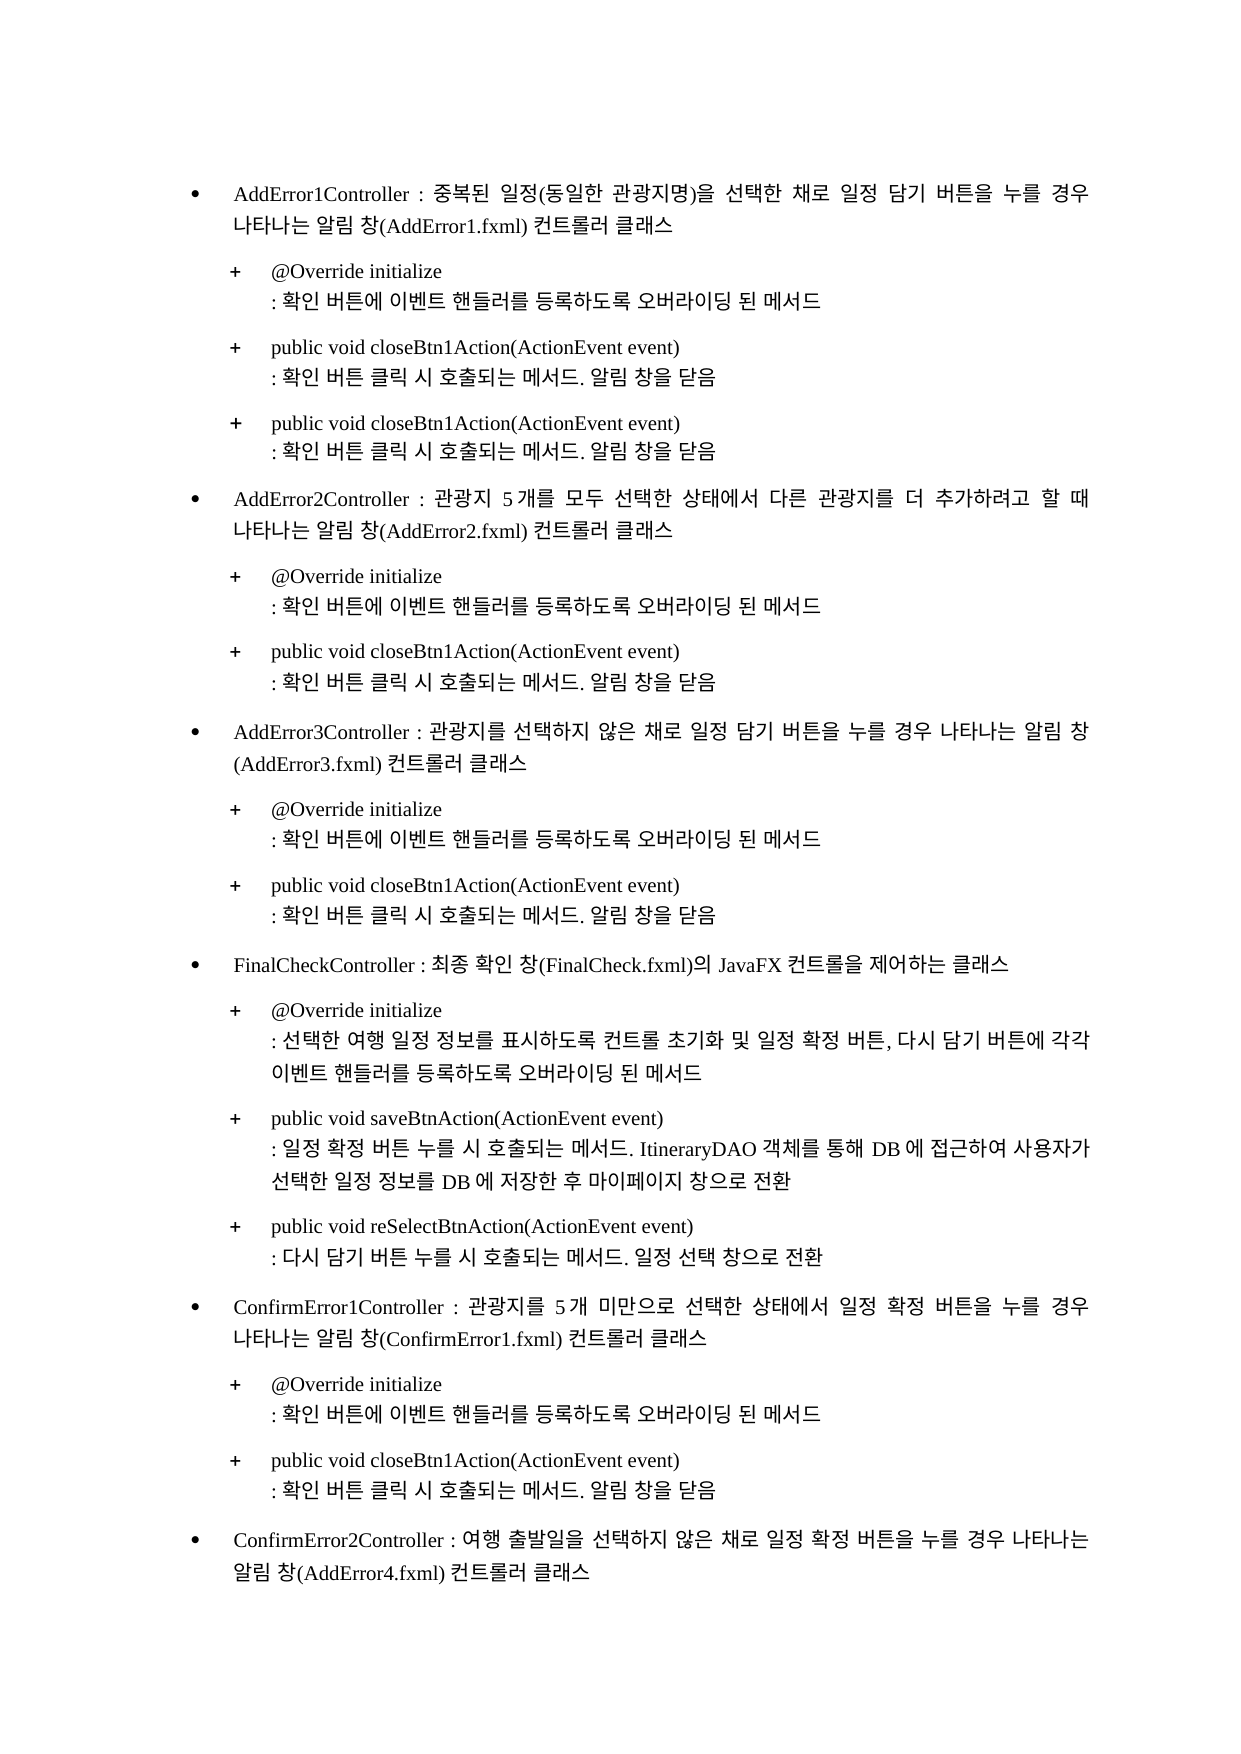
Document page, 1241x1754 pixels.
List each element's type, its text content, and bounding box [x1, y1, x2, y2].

list public void closeBtn1Action(ActionEvent event) : 확인 버튼 클릭 시 호출되는 메서드. 알림 창을 닫음 [229, 1448, 1090, 1504]
list public void saveBtnAction(ActionEvent event) : 일정 확정 버튼 누를 시 호출되는 메서드. ItineraryDAO 객체를 통해 DB에 접근하여 사용자가 선택한 일정 정보를 DB에 저장한 후 마이페이지 창으로 전환 [229, 1106, 1090, 1195]
list @Override initialize : 확인 버튼에 이벤트 핸들러를 등록하도록 오버라이딩 된 메서드 [229, 564, 1090, 620]
list FinalCheckController : 최종 확인 창(FinalCheck.fxml)의 JavaFX 컨트롤을 제어하는 클래스 [192, 948, 1090, 979]
list @Override initialize : 선택한 여행 일정 정보를 표시하도록 컨트롤 초기화 및 일정 확정 버튼, 다시 담기 버튼에 각각 이벤트 핸들러를 등록하도록 오버라이딩 된 메서드 [229, 998, 1090, 1087]
list AddError3Controller : 관광지를 선택하지 않은 채로 일정 담기 버튼을 누를 경우 나타나는 알림 창(AddError3.fxml) 컨트롤러 클래스 [192, 715, 1090, 778]
list ConfirmError1Controller : 관광지를 5개 미만으로 선택한 상태에서 일정 확정 버튼을 누를 경우 나타나는 알림 창(ConfirmError1.fxml) 컨트롤러 클래스 [192, 1290, 1090, 1353]
list public void closeBtn1Action(ActionEvent event) : 확인 버튼 클릭 시 호출되는 메서드. 알림 창을 닫음 [229, 411, 1090, 465]
list @Override initialize : 확인 버튼에 이벤트 핸들러를 등록하도록 오버라이딩 된 메서드 [229, 259, 1090, 316]
list public void closeBtn1Action(ActionEvent event) : 확인 버튼 클릭 시 호출되는 메서드. 알림 창을 닫음 [229, 335, 1090, 391]
list @Override initialize : 확인 버튼에 이벤트 핸들러를 등록하도록 오버라이딩 된 메서드 [229, 1372, 1090, 1429]
list @Override initialize : 확인 버튼에 이벤트 핸들러를 등록하도록 오버라이딩 된 메서드 [229, 797, 1090, 854]
list ConfirmError2Controller : 여행 출발일을 선택하지 않은 채로 일정 확정 버튼을 누를 경우 나타나는 알림 창(AddError4.fxml) 컨트롤러 클래스 [192, 1523, 1090, 1586]
list public void closeBtn1Action(ActionEvent event) : 확인 버튼 클릭 시 호출되는 메서드. 알림 창을 닫음 [229, 873, 1090, 929]
list AddError1Controller : 중복된 일정(동일한 관광지명)을 선택한 채로 일정 담기 버튼을 누를 경우 나타나는 알림 창(AddError1.fxml) 컨트롤러 클래스 [192, 177, 1090, 240]
list AddError2Controller : 관광지 5개를 모두 선택한 상태에서 다른 관광지를 더 추가하려고 할 때 나타나는 알림 창(AddError2.fxml) 컨트롤러 클래스 [192, 482, 1090, 544]
list public void reSelectBtnAction(ActionEvent event) : 다시 담기 버튼 누를 시 호출되는 메서드. 일정 선택 창으로 전환 [229, 1214, 1090, 1271]
list public void closeBtn1Action(ActionEvent event) : 확인 버튼 클릭 시 호출되는 메서드. 알림 창을 닫음 [229, 639, 1090, 696]
